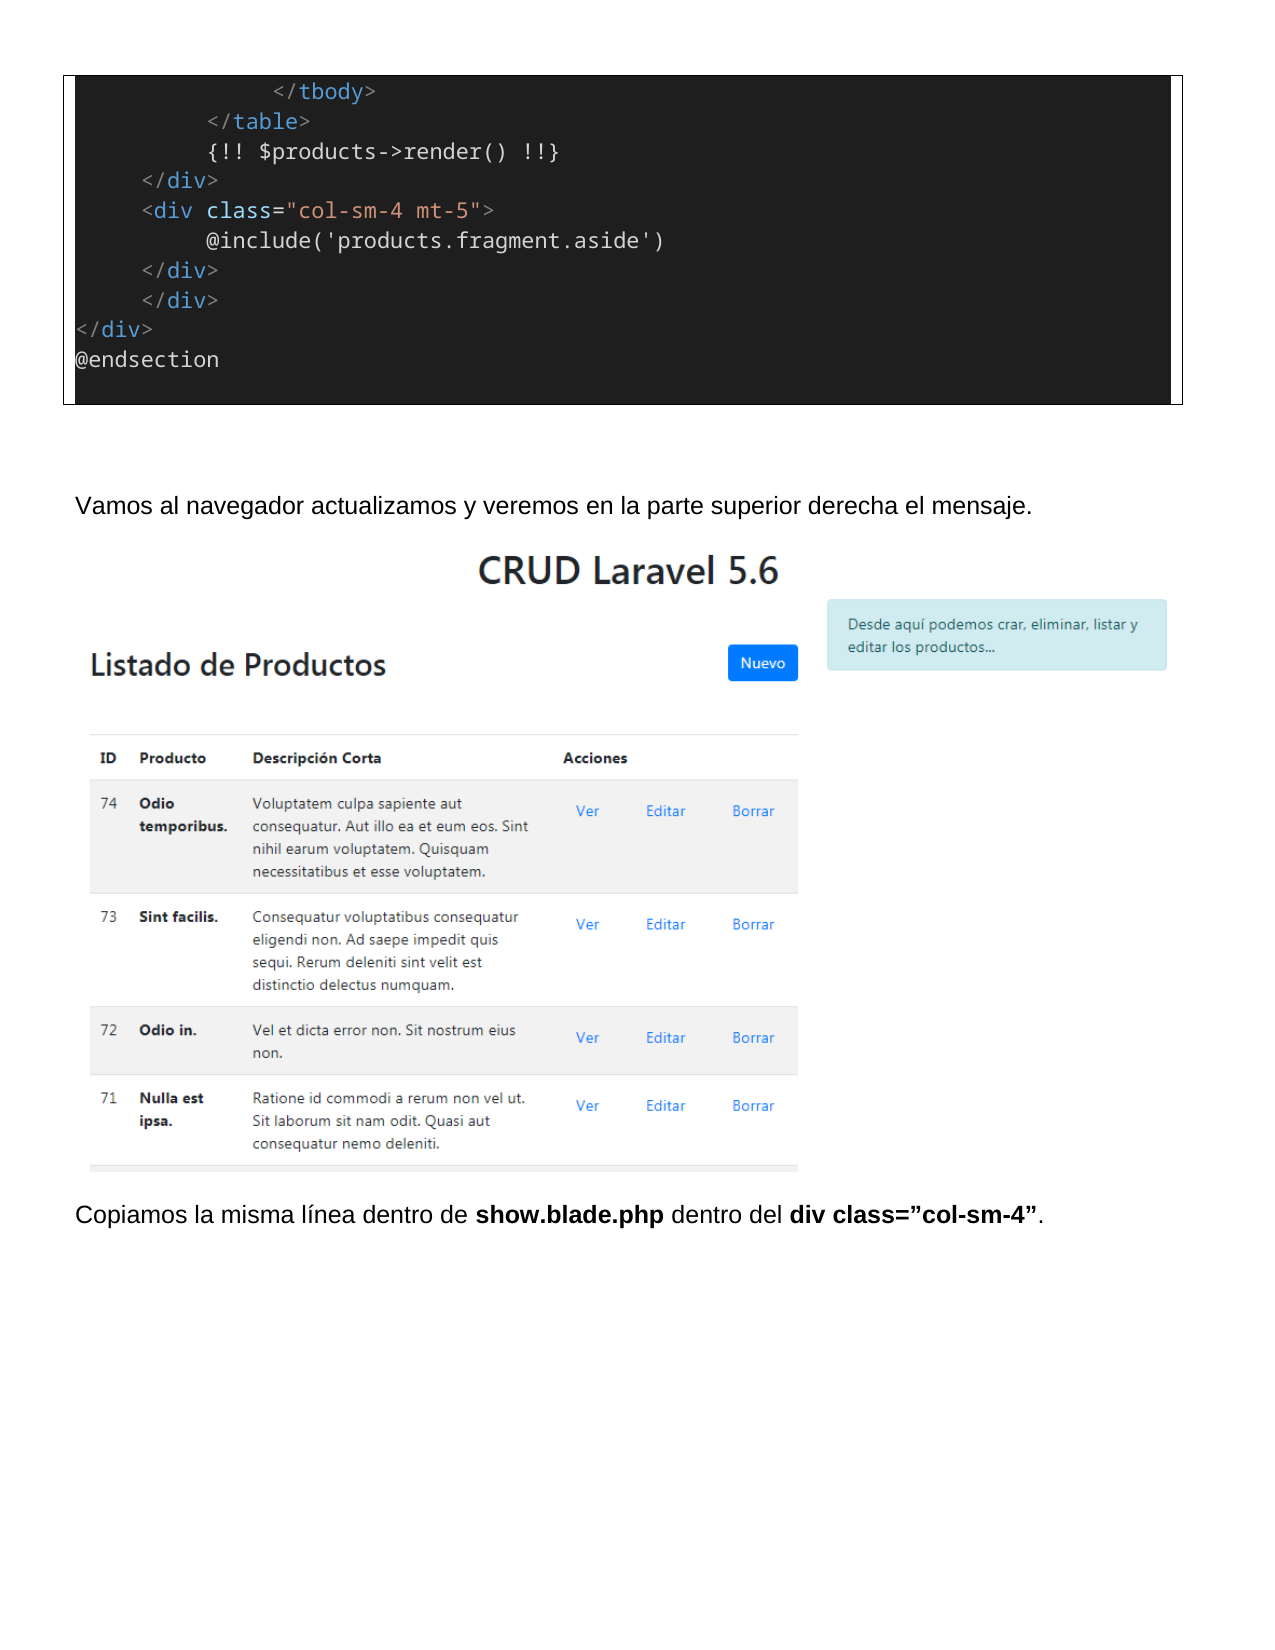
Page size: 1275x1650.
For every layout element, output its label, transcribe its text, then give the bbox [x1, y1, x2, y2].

picture [75, 548, 1189, 1172]
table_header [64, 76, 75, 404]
text Copiamos la misma línea dentro de show.blade.php dentro del div class=”col-sm-4”. [75, 1200, 1200, 1229]
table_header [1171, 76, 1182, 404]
text Vamos al navegador actualizamos y veremos en la parte superior derecha el mensaje. [75, 491, 1200, 520]
